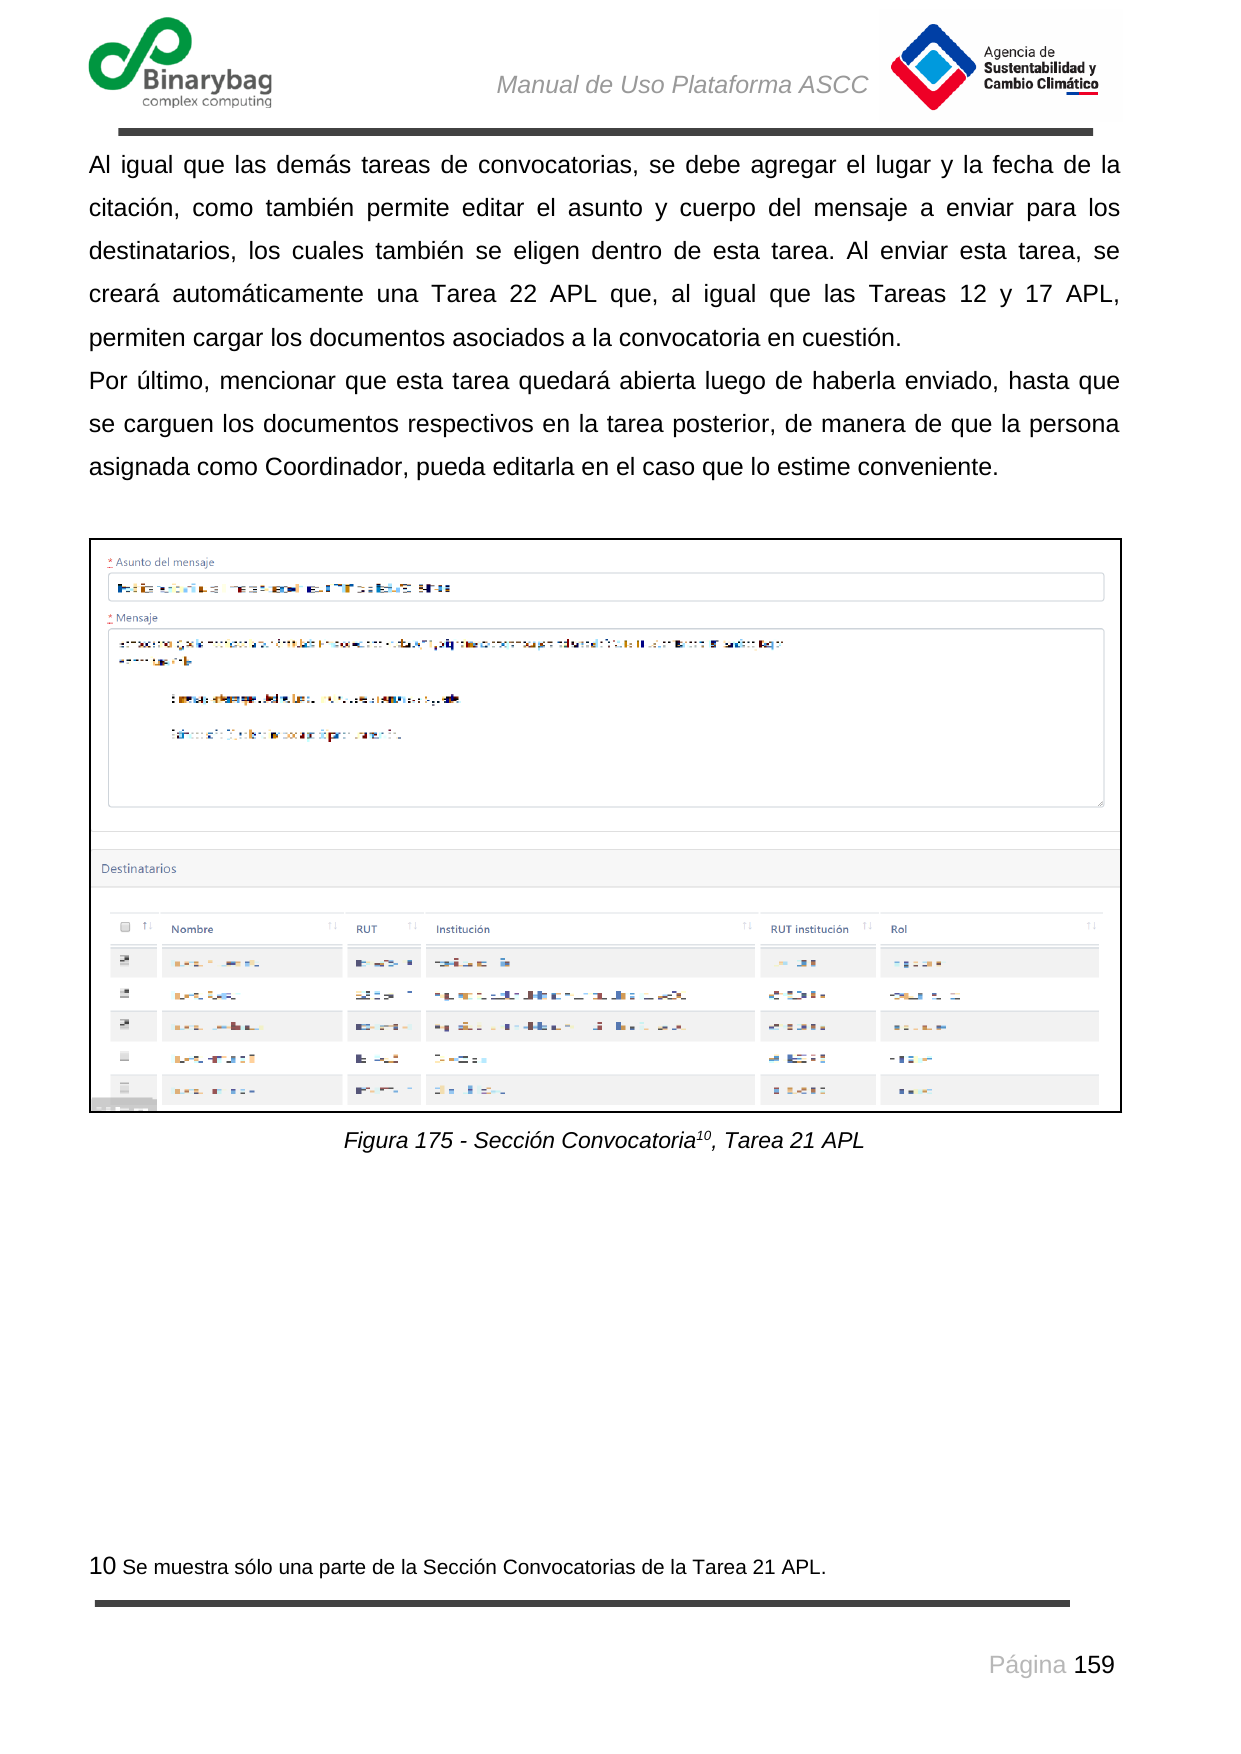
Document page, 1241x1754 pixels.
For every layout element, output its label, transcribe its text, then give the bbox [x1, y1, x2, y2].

text Figura 175 - Sección Convocatoria, Tarea 21 APL [88, 1127, 1122, 1154]
picture [94, 1600, 1070, 1607]
text Por último, mencionar que esta tarea quedará abierta luego de haberla enviado, hasta que se carguen los documentos respectivos en la tarea posterior, de manera de que la persona asignada como Coordinador, pueda editarla en el caso que lo estime conveniente. [88, 366, 1122, 481]
picture [88, 17, 272, 108]
text Al igual que las demás tareas de convocatorias, se debe agregar el lugar y la fecha de la citación, como también permite editar el asunto y cuerpo del mensaje a enviar para los destinatarios, los cuales también se eligen dentro de esta tarea. Al enviar esta tarea, se creará automáticamente una Tarea 22 APL que, al igual que las Tareas 12 y 17 APL, permiten cargar los documentos asociados a la convocatoria en cuestión. [88, 150, 1122, 351]
picture [878, 9, 1123, 122]
picture [118, 128, 1094, 136]
picture [91, 540, 1120, 1111]
